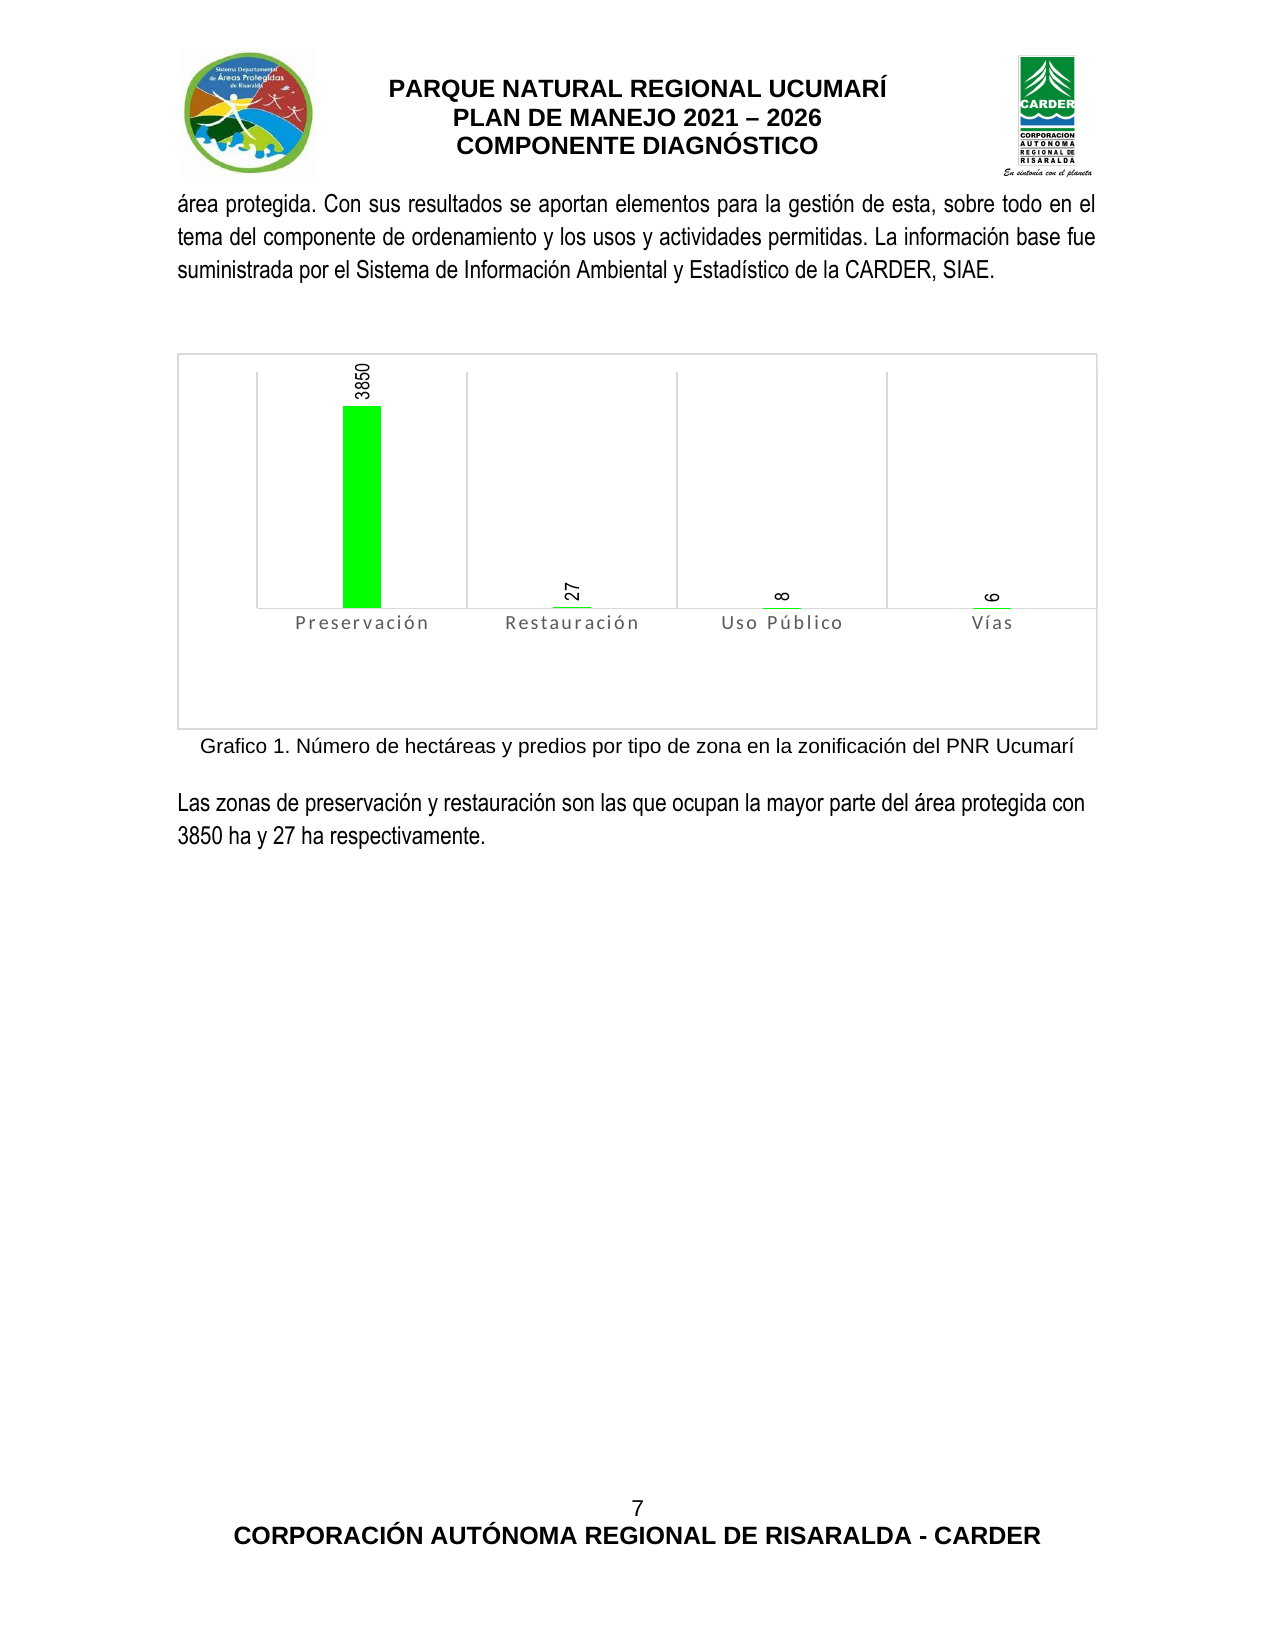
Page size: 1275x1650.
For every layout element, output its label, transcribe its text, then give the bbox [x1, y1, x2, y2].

text Grafico 1. Número de hectáreas y predios por tipo de zona en la zonificación del PNR Ucumarí [177, 734, 1098, 758]
text Las zonas de preservación y restauración son las que ocupan la mayor parte del área protegida con 3850 ha y 27 ha respectivamente. [177, 788, 1098, 849]
picture [998, 48, 1098, 187]
picture [180, 49, 317, 178]
